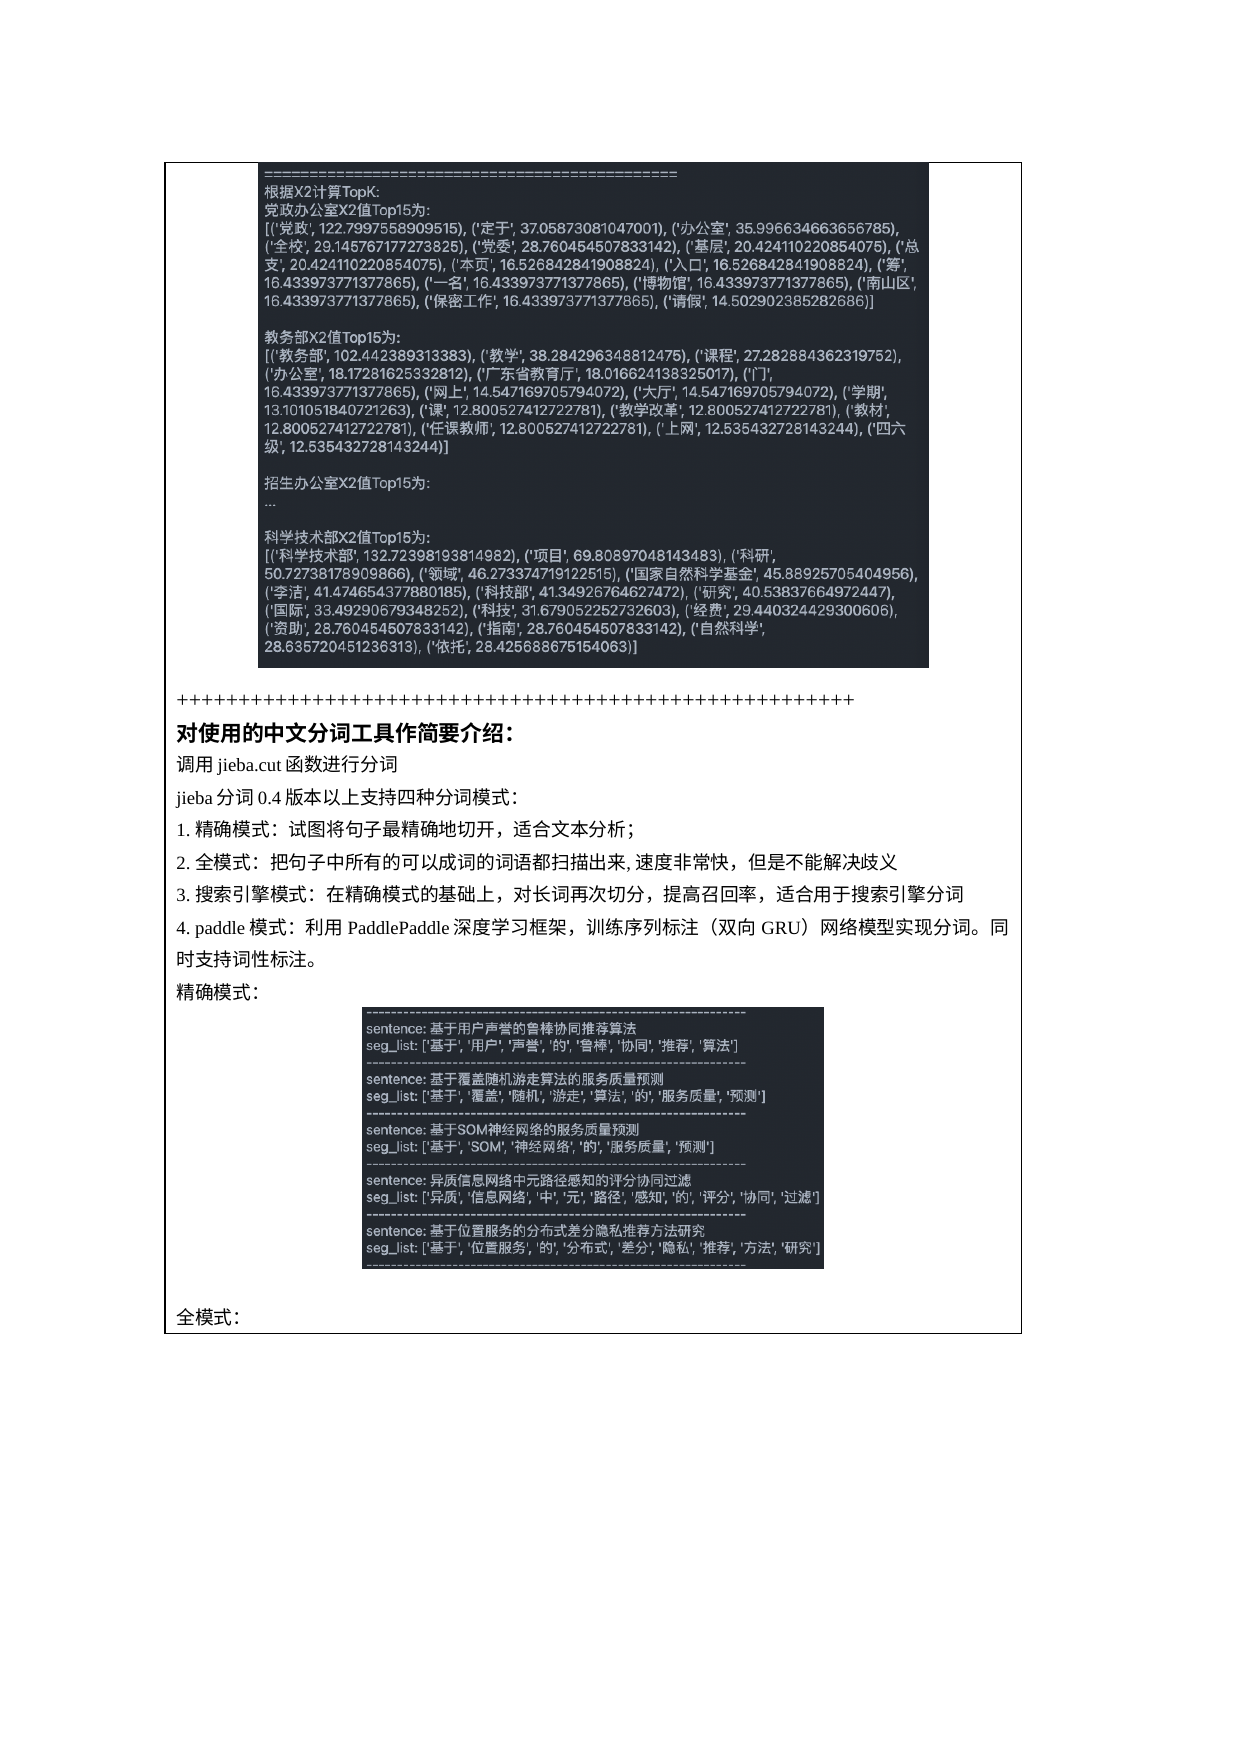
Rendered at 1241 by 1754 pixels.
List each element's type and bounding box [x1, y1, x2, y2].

picture [258, 162, 929, 668]
table_header [166, 163, 1021, 1333]
picture [362, 1007, 824, 1269]
